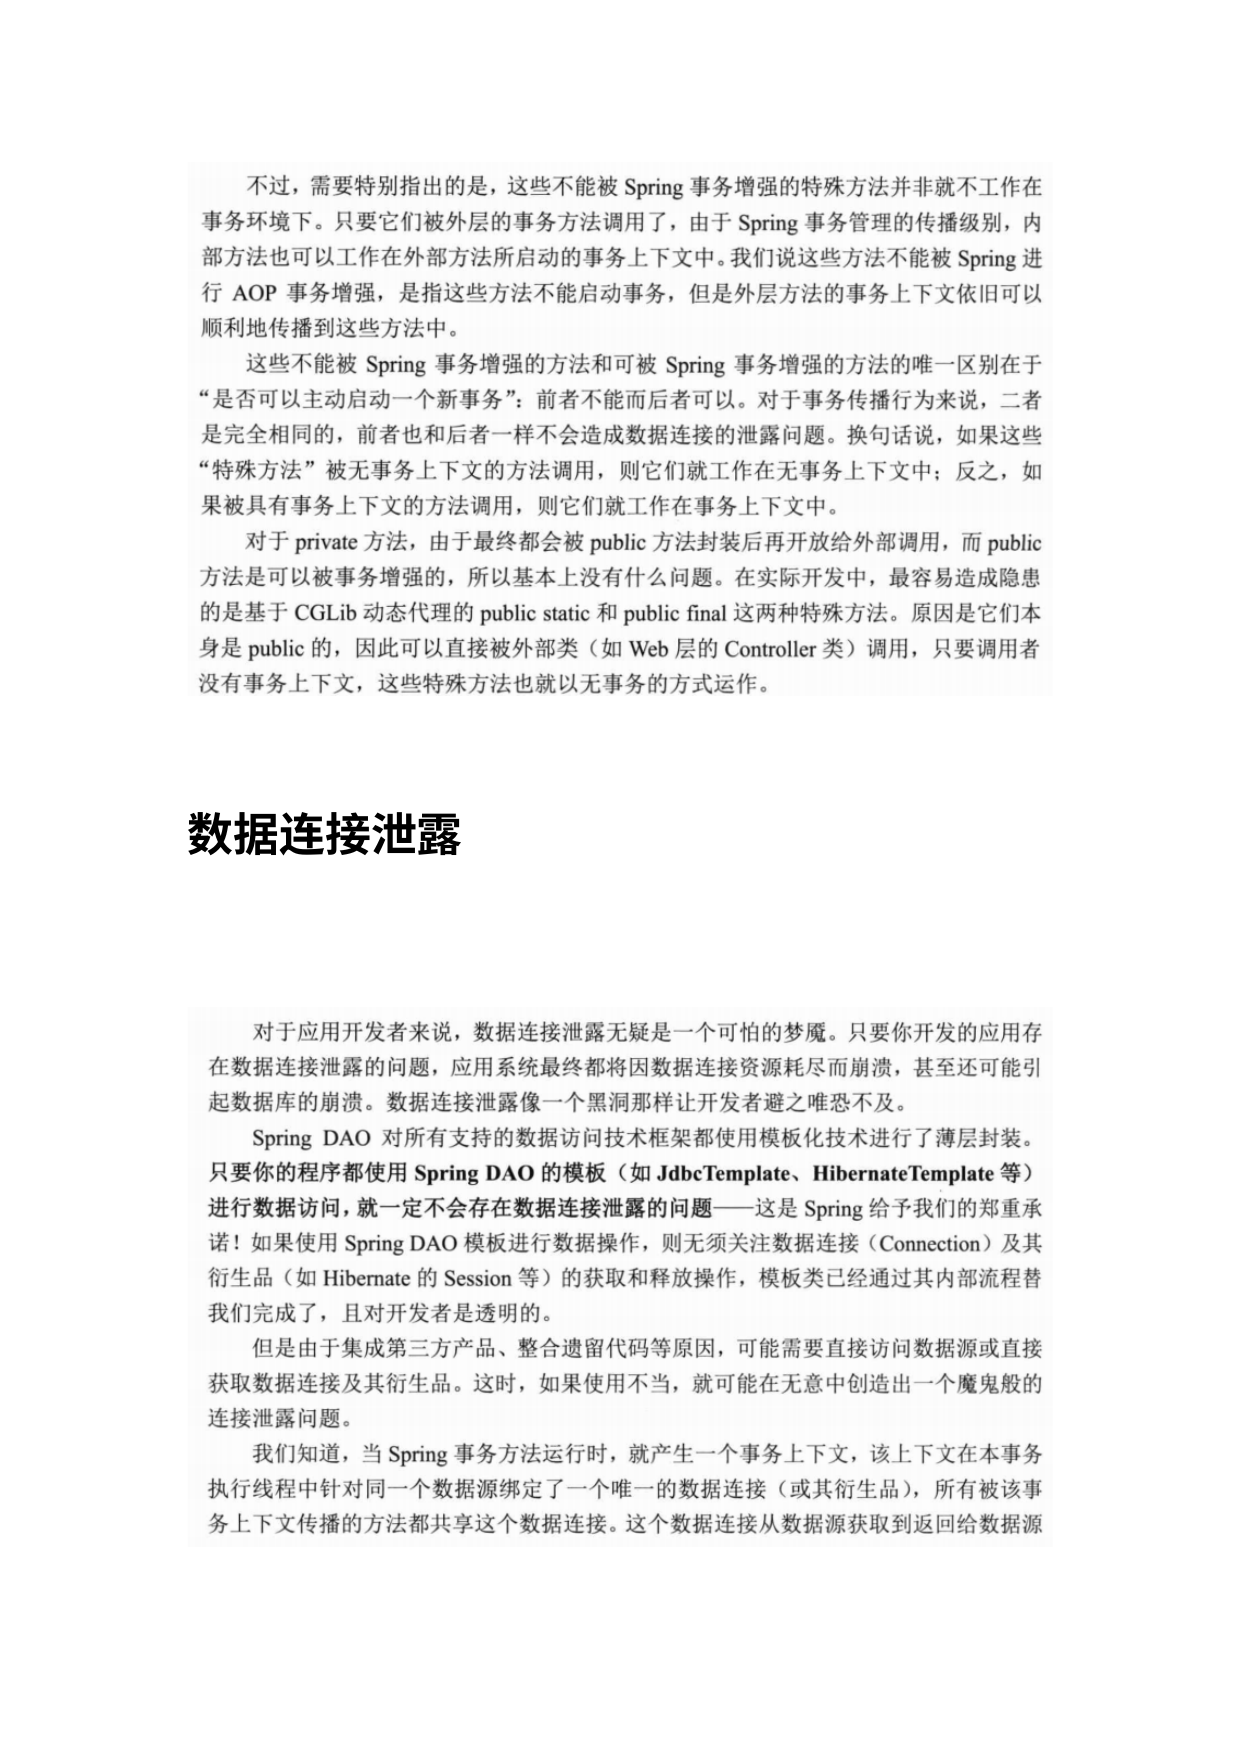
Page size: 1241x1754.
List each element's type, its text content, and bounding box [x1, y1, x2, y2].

picture [187, 1007, 1053, 1547]
picture [187, 162, 1053, 696]
subtitle 数据连接泄露 [187, 782, 1053, 880]
